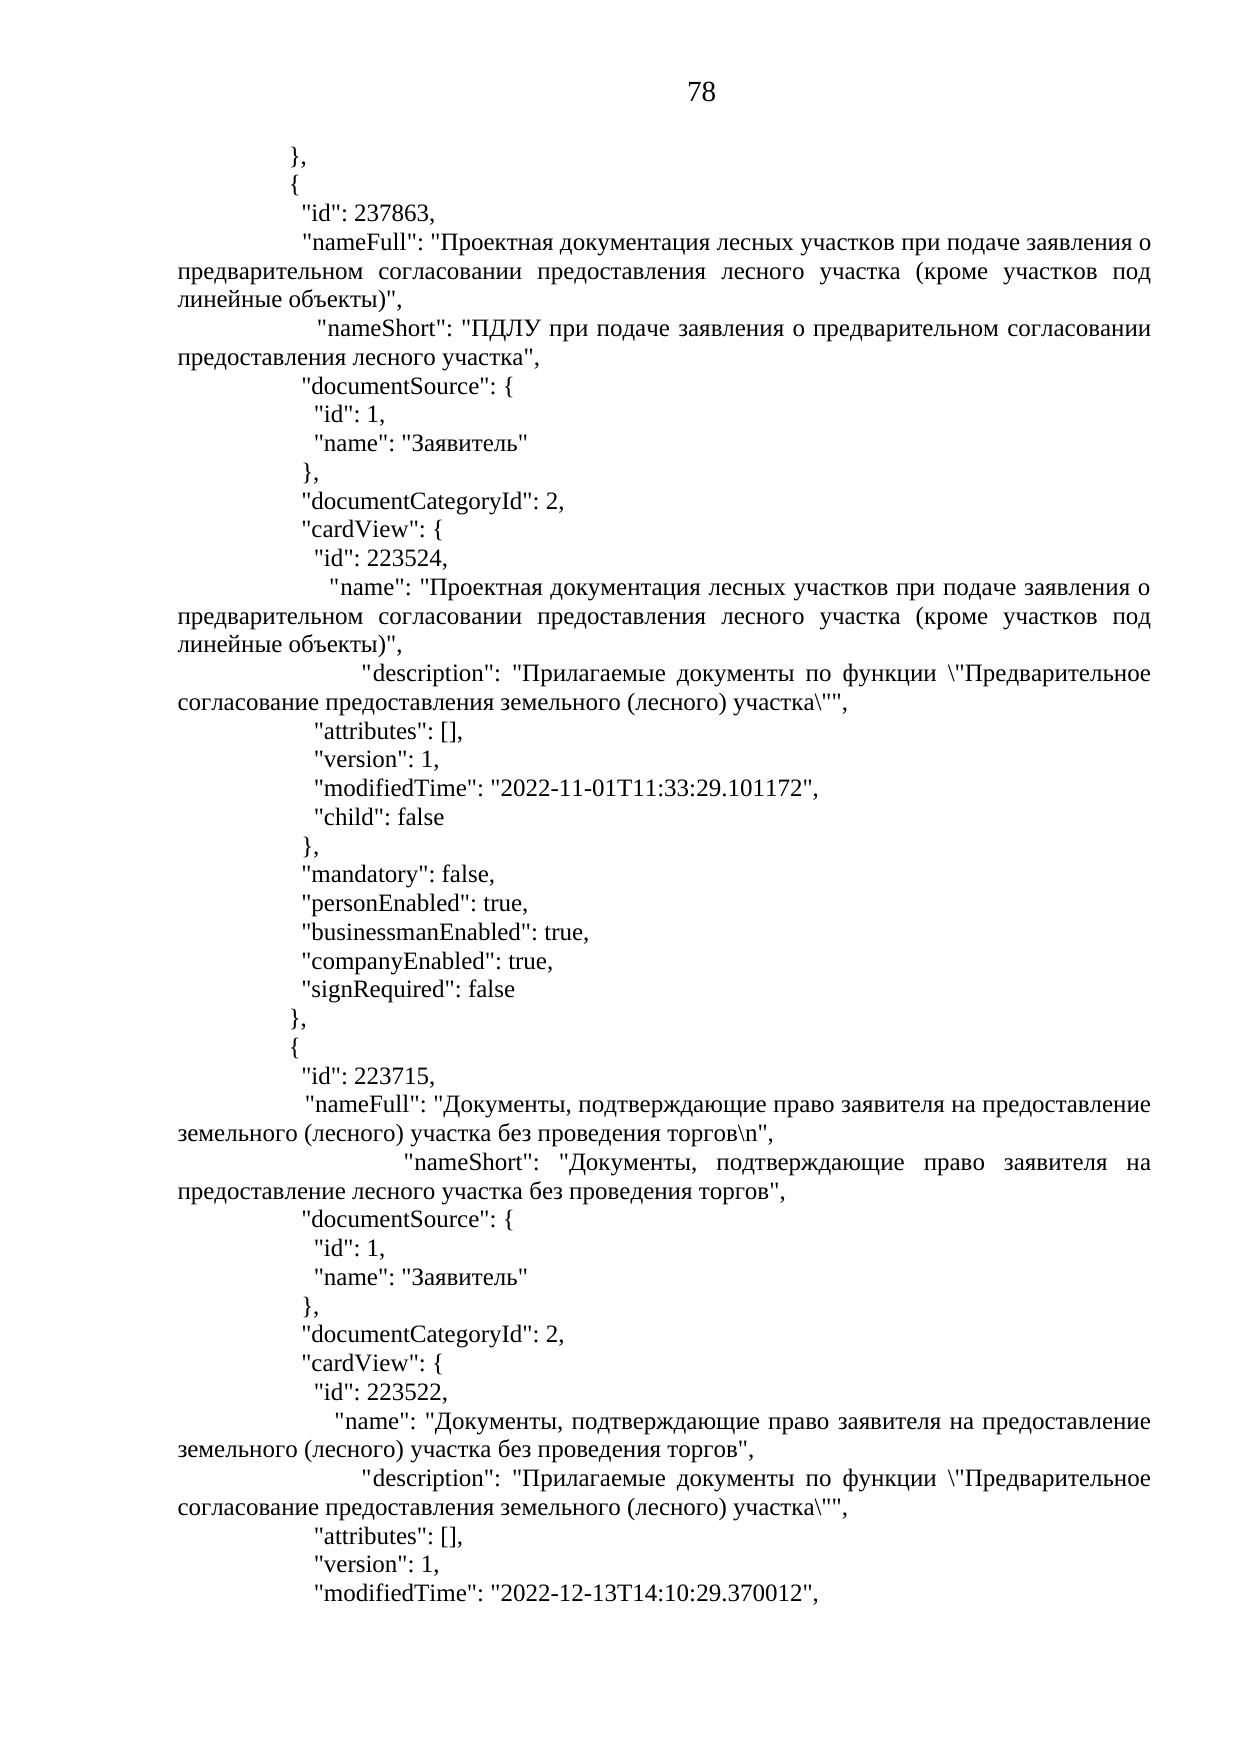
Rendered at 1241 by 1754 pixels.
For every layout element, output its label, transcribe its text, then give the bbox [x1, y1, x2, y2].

text "attributes": [], [177, 1521, 1152, 1549]
text "personEnabled": true, [177, 888, 1152, 917]
text "name": "Проектная документация лесных участков при подаче заявления о предварительном согласовании предоставления лесного участка (кроме участков под линейные объекты)", [177, 572, 1152, 658]
text "description": "Прилагаемые документы по функции \"Предварительное согласование предоставления земельного (лесного) участка\"", [177, 1463, 1152, 1521]
text "companyEnabled": true, [177, 946, 1152, 974]
text { [177, 1032, 1152, 1061]
text "documentSource": { [177, 1204, 1152, 1233]
text }, [177, 1291, 1152, 1319]
text "modifiedTime": "2022-12-13T14:10:29.370012", [177, 1578, 1152, 1607]
text "nameShort": "ПДЛУ при подаче заявления о предварительном согласовании предоставления лесного участка", [177, 313, 1152, 371]
text "version": 1, [177, 744, 1152, 773]
text "signRequired": false [177, 974, 1152, 1003]
text "cardView": { [177, 1348, 1152, 1377]
text }, [177, 141, 1152, 169]
text }, [177, 457, 1152, 486]
text "id": 223522, [177, 1377, 1152, 1406]
text "id": 1, [177, 1233, 1152, 1262]
text "businessmanEnabled": true, [177, 917, 1152, 946]
text "id": 223715, [177, 1061, 1152, 1089]
text "documentCategoryId": 2, [177, 486, 1152, 514]
text "documentSource": { [177, 371, 1152, 399]
text "attributes": [], [177, 716, 1152, 744]
text "name": "Заявитель" [177, 1262, 1152, 1291]
text "child": false [177, 802, 1152, 831]
text "mandatory": false, [177, 859, 1152, 888]
text "id": 237863, [177, 198, 1152, 227]
text }, [177, 831, 1152, 859]
text "description": "Прилагаемые документы по функции \"Предварительное согласование предоставления земельного (лесного) участка\"", [177, 658, 1152, 716]
text "version": 1, [177, 1549, 1152, 1578]
text "name": "Заявитель" [177, 428, 1152, 457]
text "id": 223524, [177, 543, 1152, 572]
text "modifiedTime": "2022-11-01T11:33:29.101172", [177, 773, 1152, 802]
text "id": 1, [177, 399, 1152, 428]
text "nameFull": "Документы, подтверждающие право заявителя на предоставление земельного (лесного) участка без проведения торгов\n", [177, 1089, 1152, 1147]
text }, [177, 1003, 1152, 1032]
text "nameShort": "Документы, подтверждающие право заявителя на предоставление лесного участка без проведения торгов", [177, 1147, 1152, 1204]
text "cardView": { [177, 514, 1152, 543]
text "documentCategoryId": 2, [177, 1319, 1152, 1348]
text { [177, 169, 1152, 198]
text "nameFull": "Проектная документация лесных участков при подаче заявления о предварительном согласовании предоставления лесного участка (кроме участков под линейные объекты)", [177, 227, 1152, 313]
text "name": "Документы, подтверждающие право заявителя на предоставление земельного (лесного) участка без проведения торгов", [177, 1406, 1152, 1463]
